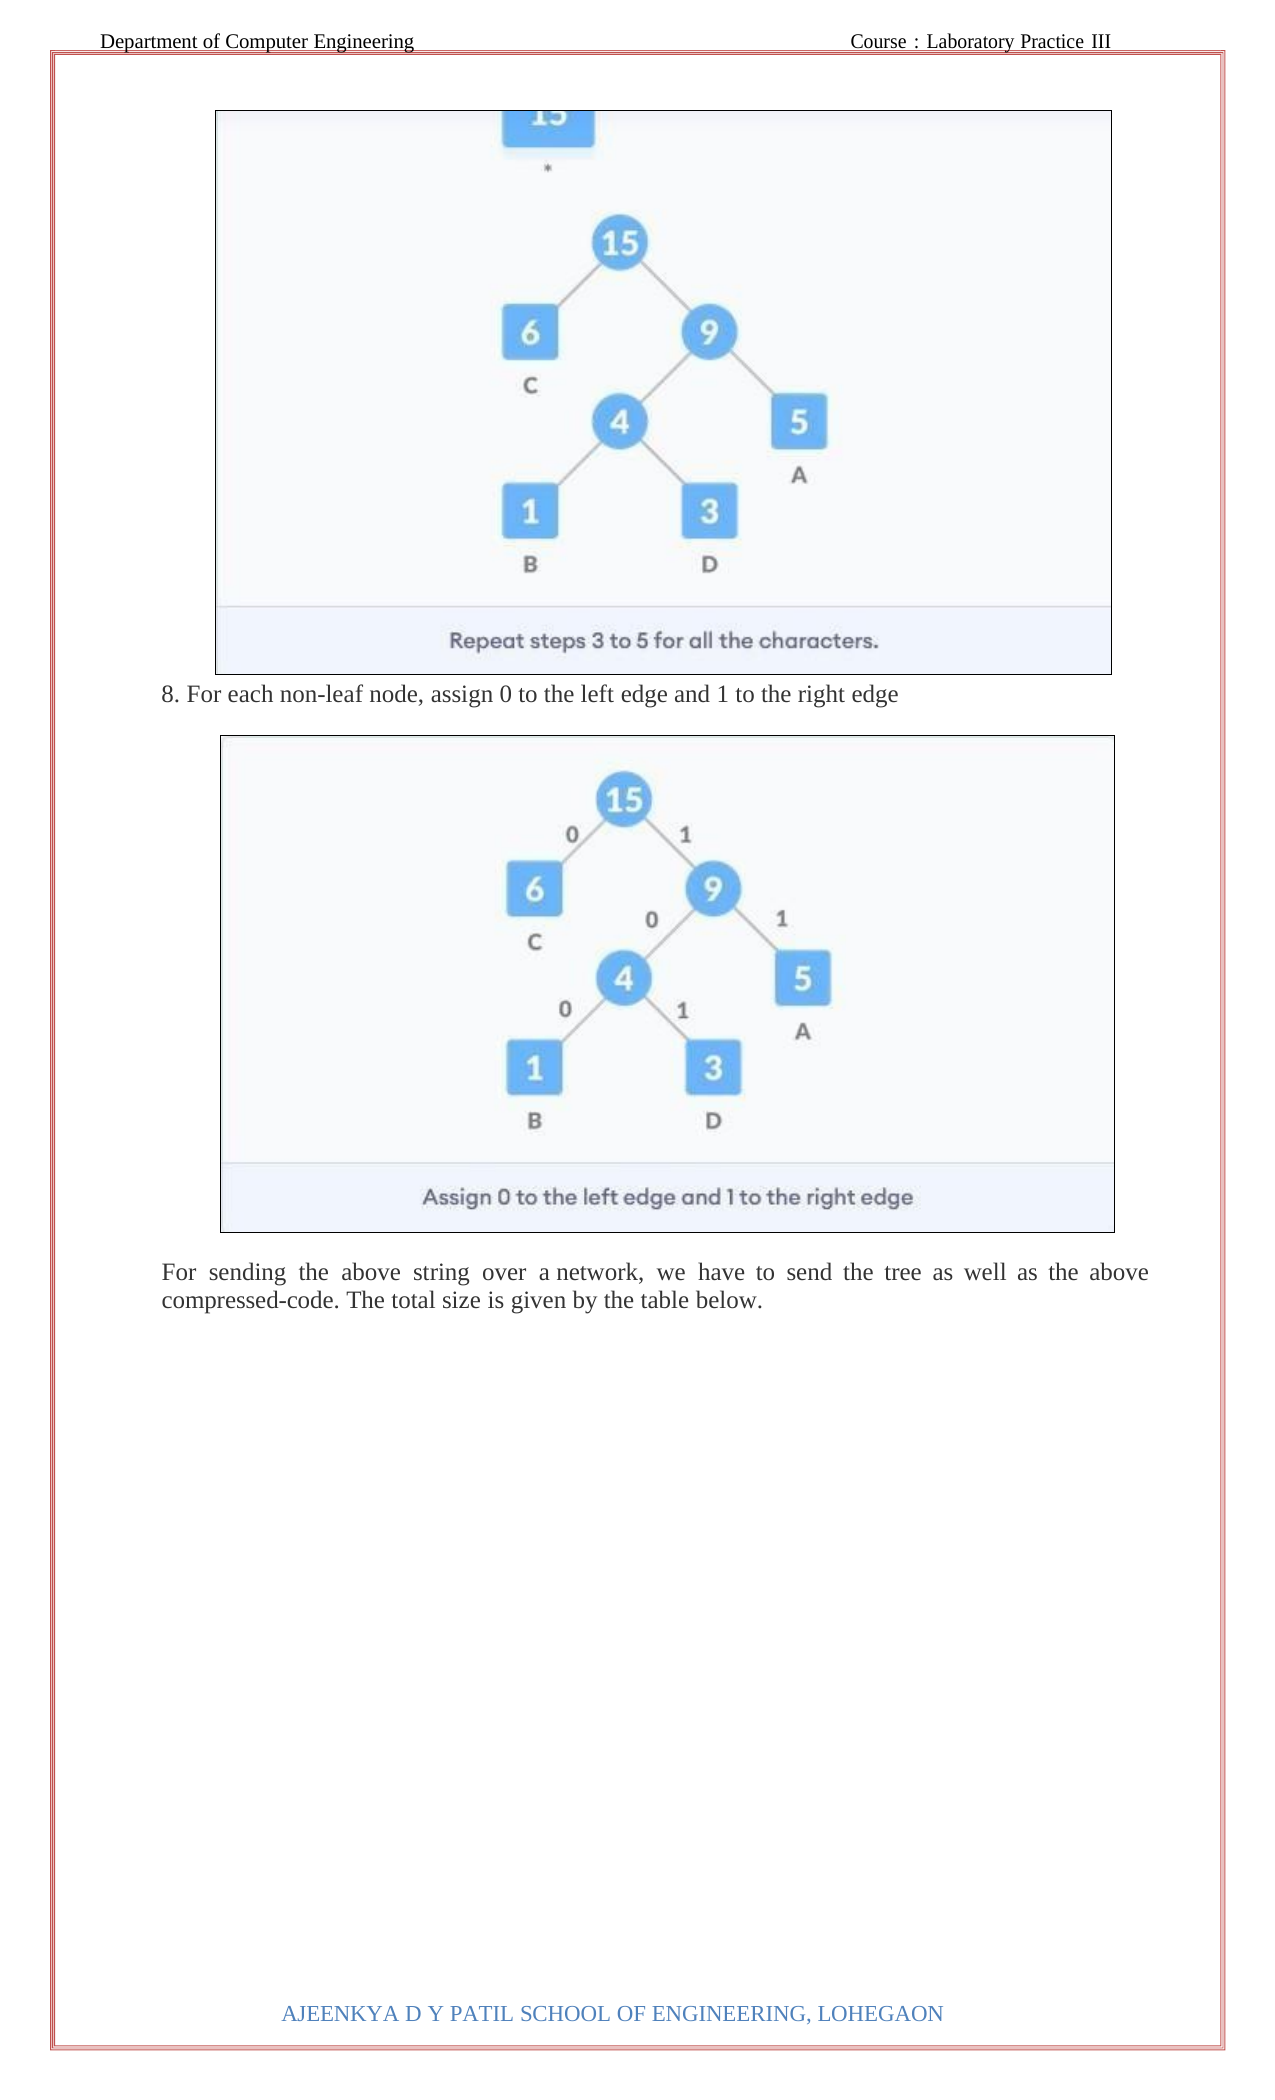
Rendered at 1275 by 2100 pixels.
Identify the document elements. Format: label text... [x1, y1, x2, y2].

picture [216, 111, 1111, 674]
text For sending the above string over a network, we have to send the tree as well as the above compressed-code. The total size is given by the table below. [161, 1258, 1150, 1314]
text AJEENKYA D Y PATIL SCHOOL OF ENGINEERING, LOHEGAON [281, 1999, 1244, 2026]
list For each non-leaf node, assign 0 to the left edge and 1 to the right edge [161, 679, 1244, 708]
picture [221, 736, 1114, 1232]
